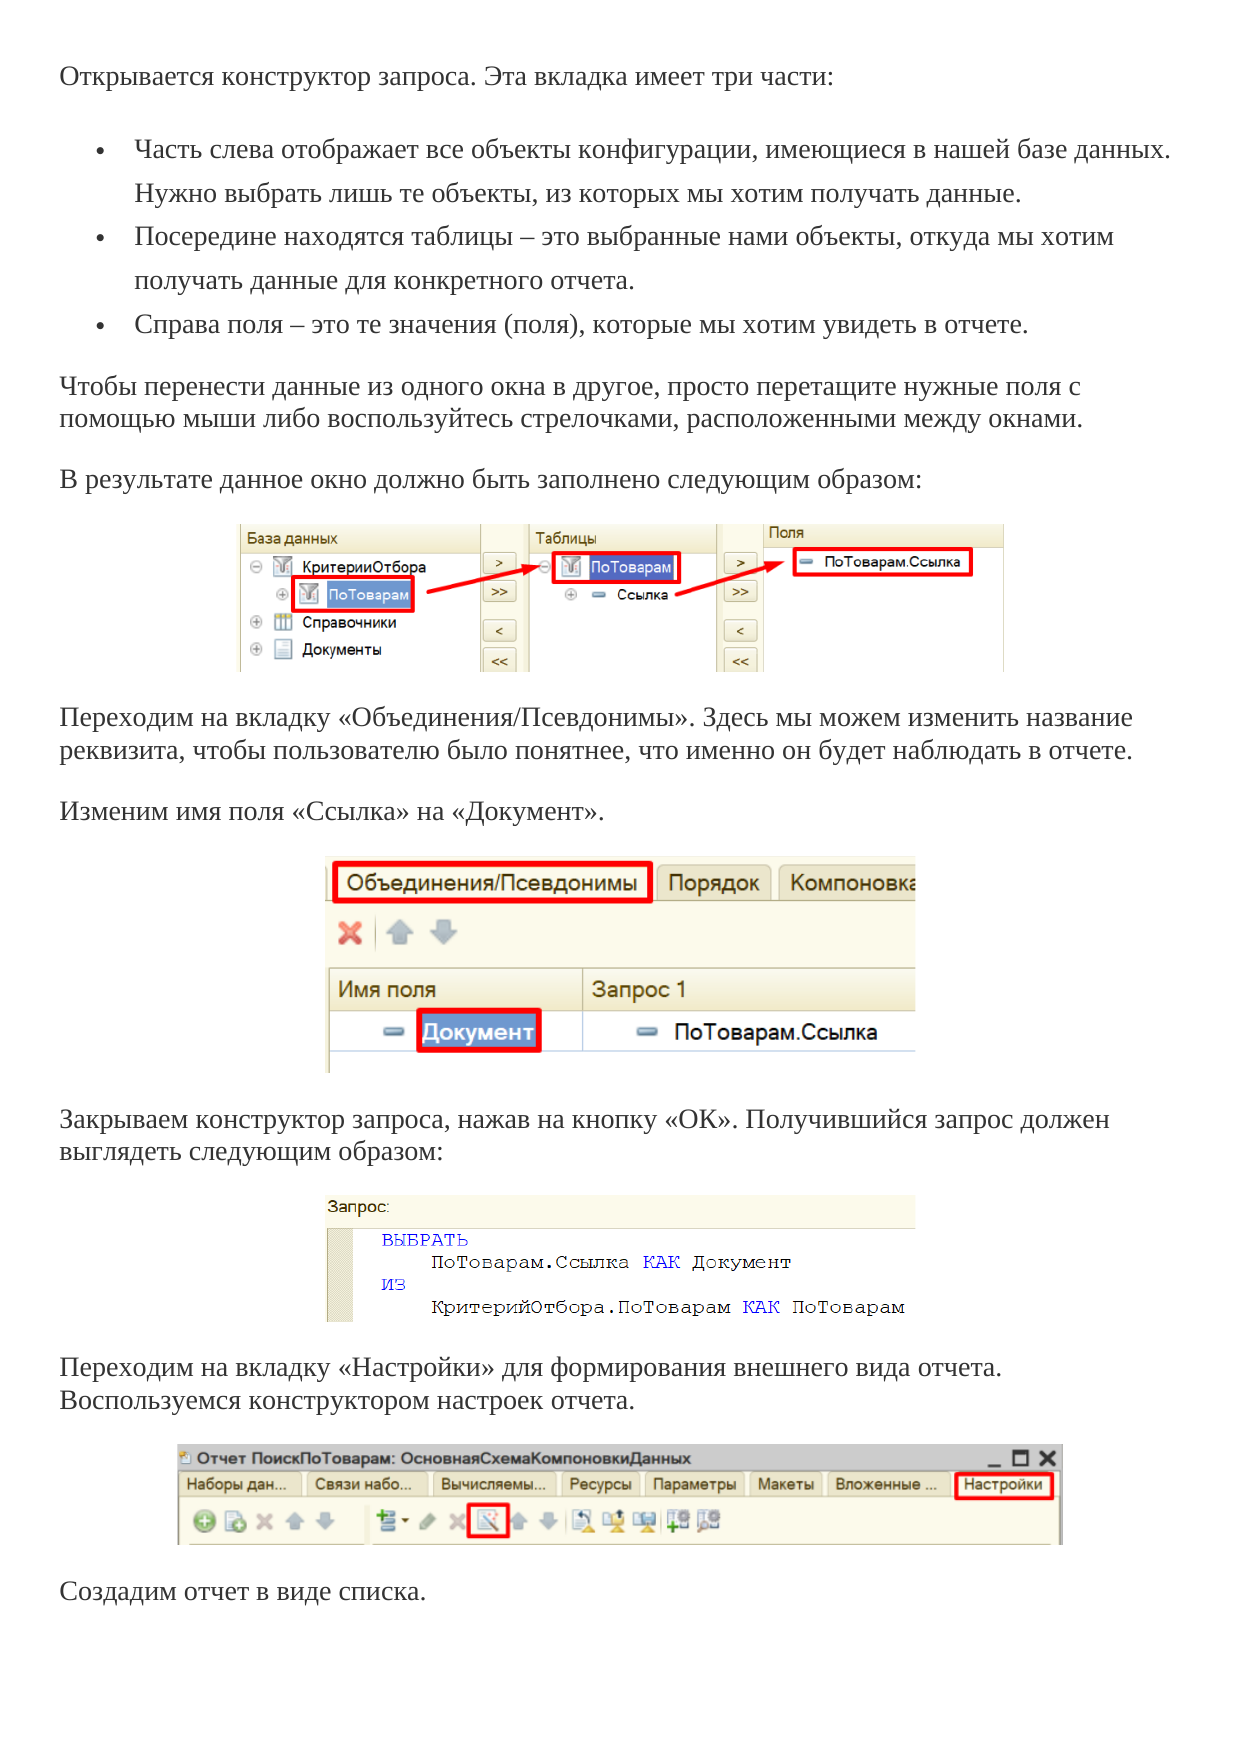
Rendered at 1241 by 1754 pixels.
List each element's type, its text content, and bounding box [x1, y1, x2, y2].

list Справа поля – это те значения (поля), которые мы хотим увидеть в отчете. [97, 296, 1181, 339]
picture [325, 856, 916, 1073]
picture [177, 1444, 1063, 1545]
text Изменим имя поля «Ссылка» на «Документ». [59, 794, 1181, 827]
text Переходим на вкладку «Настройки» для формирования внешнего вида отчета. Воспользуемся конструктором настроек отчета. [59, 1351, 1181, 1415]
text Закрываем конструктор запроса, нажав на кнопку «ОК». Получившийся запрос должен выглядеть следующим образом: [59, 1102, 1181, 1166]
picture [325, 1195, 916, 1322]
text Чтобы перенести данные из одного окна в другое, просто перетащите нужные поля с помощью мыши либо воспользуйтесь стрелочками, расположенными между окнами. [59, 368, 1181, 433]
text В результате данное окно должно быть заполнено следующим образом: [59, 462, 1181, 495]
list Часть слева отображает все объекты конфигурации, имеющиеся в нашей базе данных. Нужно выбрать лишь те объекты, из которых мы хотим получать данные. [97, 121, 1181, 208]
text Открывается конструктор запроса. Эта вкладка имеет три части: [59, 59, 1181, 91]
list Посередине находятся таблицы – это выбранные нами объекты, откуда мы хотим получать данные для конкретного отчета. [97, 208, 1181, 296]
text Переходим на вкладку «Объединения/Псевдонимы». Здесь мы можем изменить название реквизита, чтобы пользователю было понятнее, что именно он будет наблюдать в отчете. [59, 700, 1181, 765]
text Создадим отчет в виде списка. [59, 1574, 1181, 1606]
picture [236, 524, 1004, 672]
